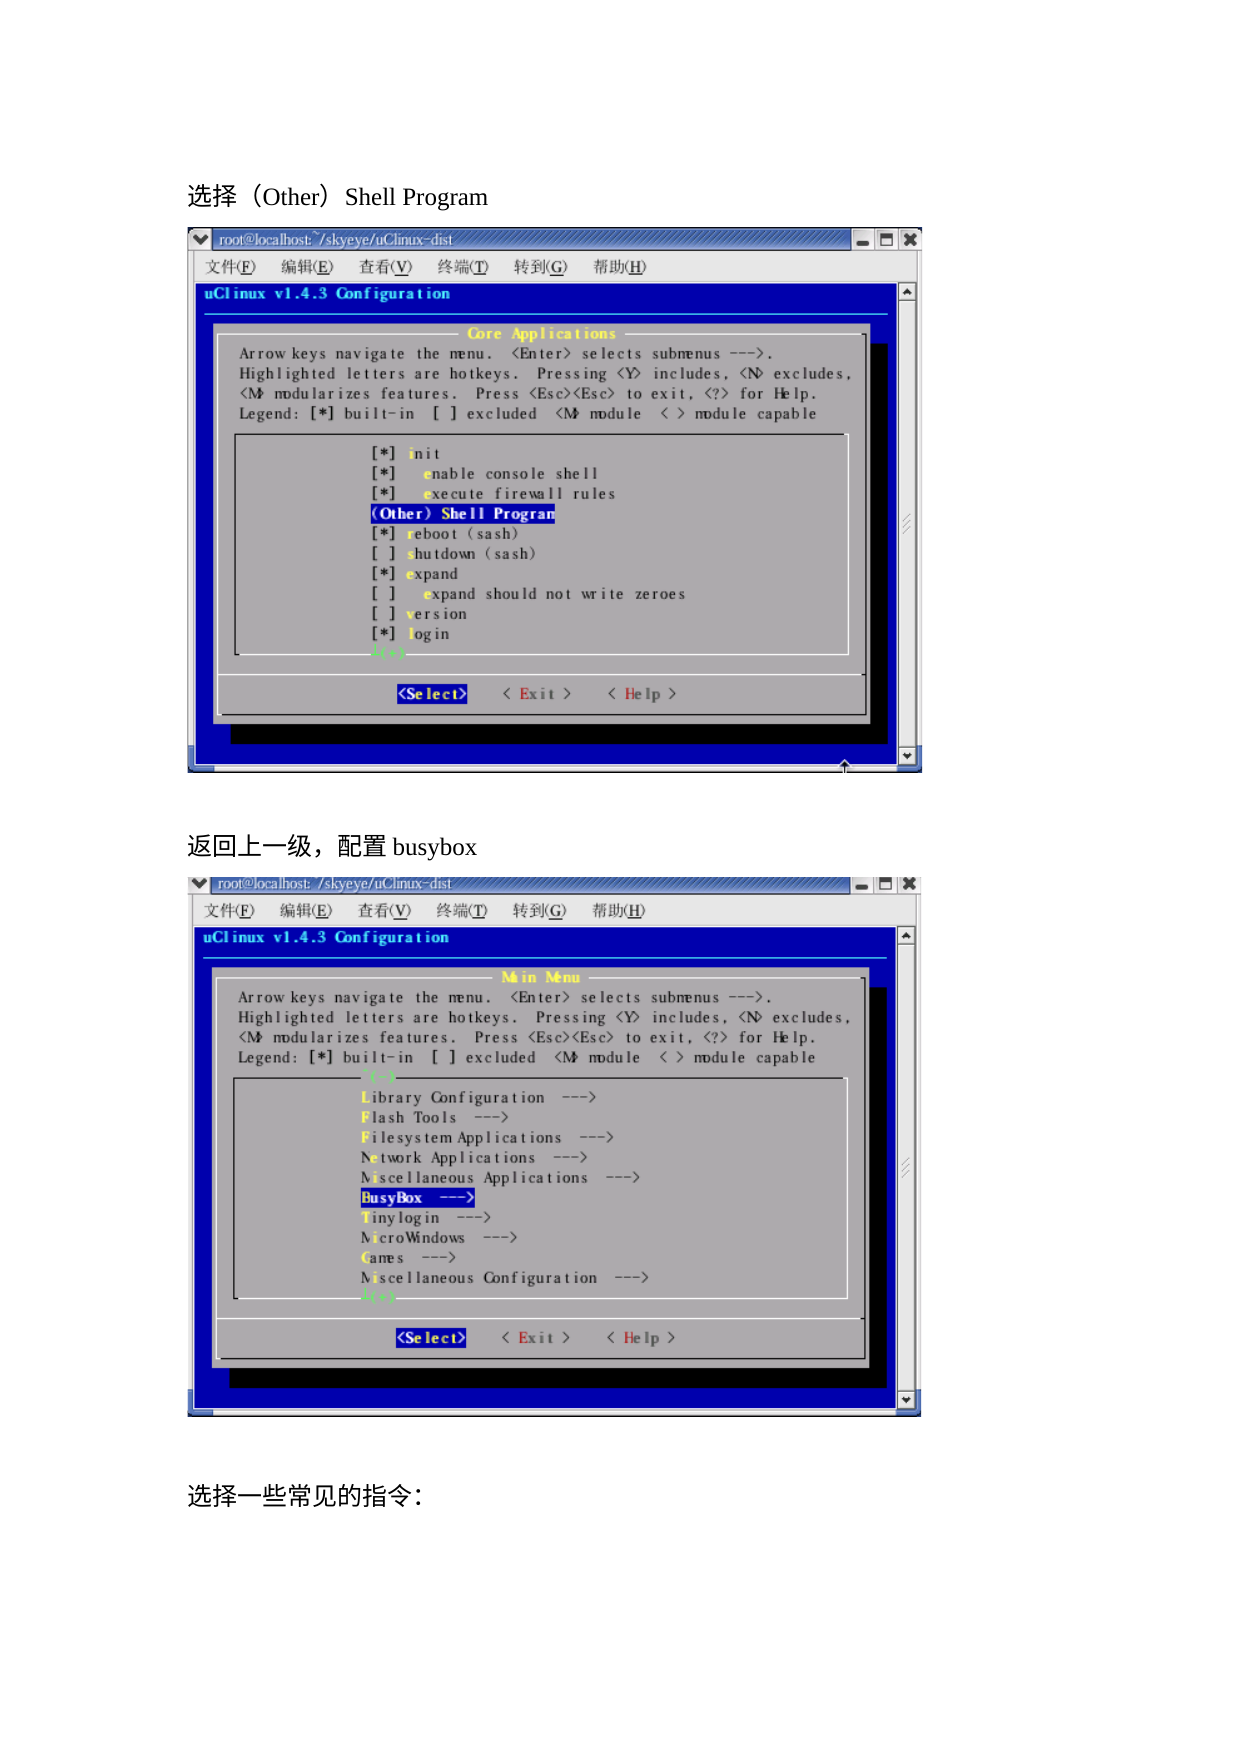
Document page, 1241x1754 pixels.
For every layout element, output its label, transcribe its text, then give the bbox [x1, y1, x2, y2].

picture [187, 877, 922, 1417]
text 选择（Other）Shell Program [187, 162, 1053, 227]
picture [187, 227, 923, 773]
text 返回上一级，配置busybox [187, 812, 1053, 877]
text 选择一些常见的指令： [187, 1462, 1053, 1527]
